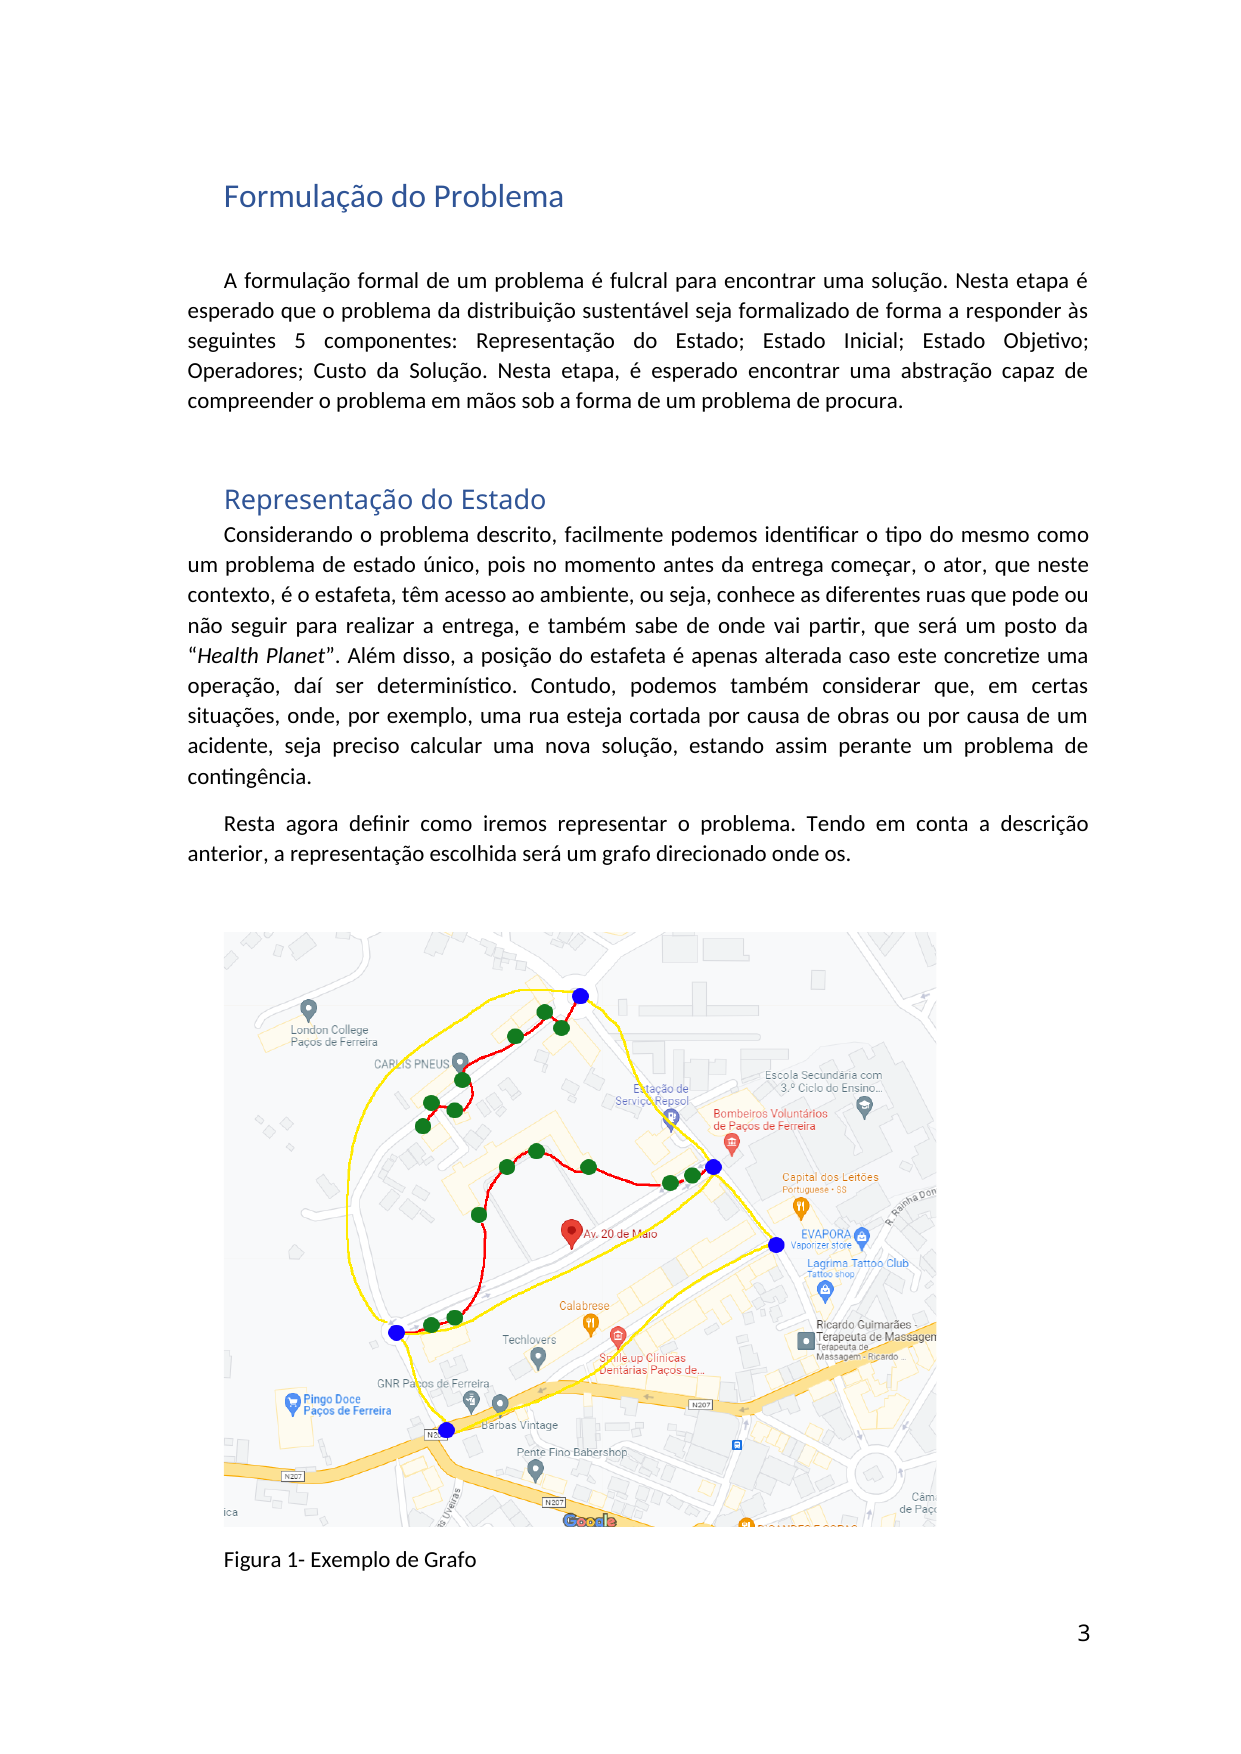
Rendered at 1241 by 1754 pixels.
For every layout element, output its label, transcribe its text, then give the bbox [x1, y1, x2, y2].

text Figura 1- Exemplo de Grafo [187, 1546, 1090, 1574]
picture [223, 932, 937, 1527]
subtitle Representação do Estado [187, 480, 1090, 517]
subtitle Formulação do Problema [187, 175, 1090, 216]
text A formulação formal de um problema é fulcral para encontrar uma solução. Nesta etapa é esperado que o problema da distribuição sustentável seja formalizado de forma a responder às seguintes 5 componentes: Representação do Estado; Estado Inicial; Estado Objetivo; Operadores; Custo da Solução. Nesta etapa, é esperado encontrar uma abstração capaz de compreender o problema em mãos sob a forma de um problema de procura. [187, 266, 1090, 415]
text Resta agora definir como iremos representar o problema. Tendo em conta a descrição anterior, a representação escolhida será um grafo direcionado onde os. [187, 809, 1090, 867]
text Considerando o problema descrito, facilmente podemos identificar o tipo do mesmo como um problema de estado único, pois no momento antes da entrega começar, o ator, que neste contexto, é o estafeta, têm acesso ao ambiente, ou seja, conhece as diferentes ruas que pode ou não seguir para realizar a entrega, e também sabe de onde vai partir, que será um posto da “Health Planet”. Além disso, a posição do estafeta é apenas alterada caso este concretize uma operação, daí ser determinístico. Contudo, podemos também considerar que, em certas situações, onde, por exemplo, uma rua esteja cortada por causa de obras ou por causa de um acidente, seja preciso calcular uma nova solução, estando assim perante um problema de contingência. [187, 520, 1090, 790]
